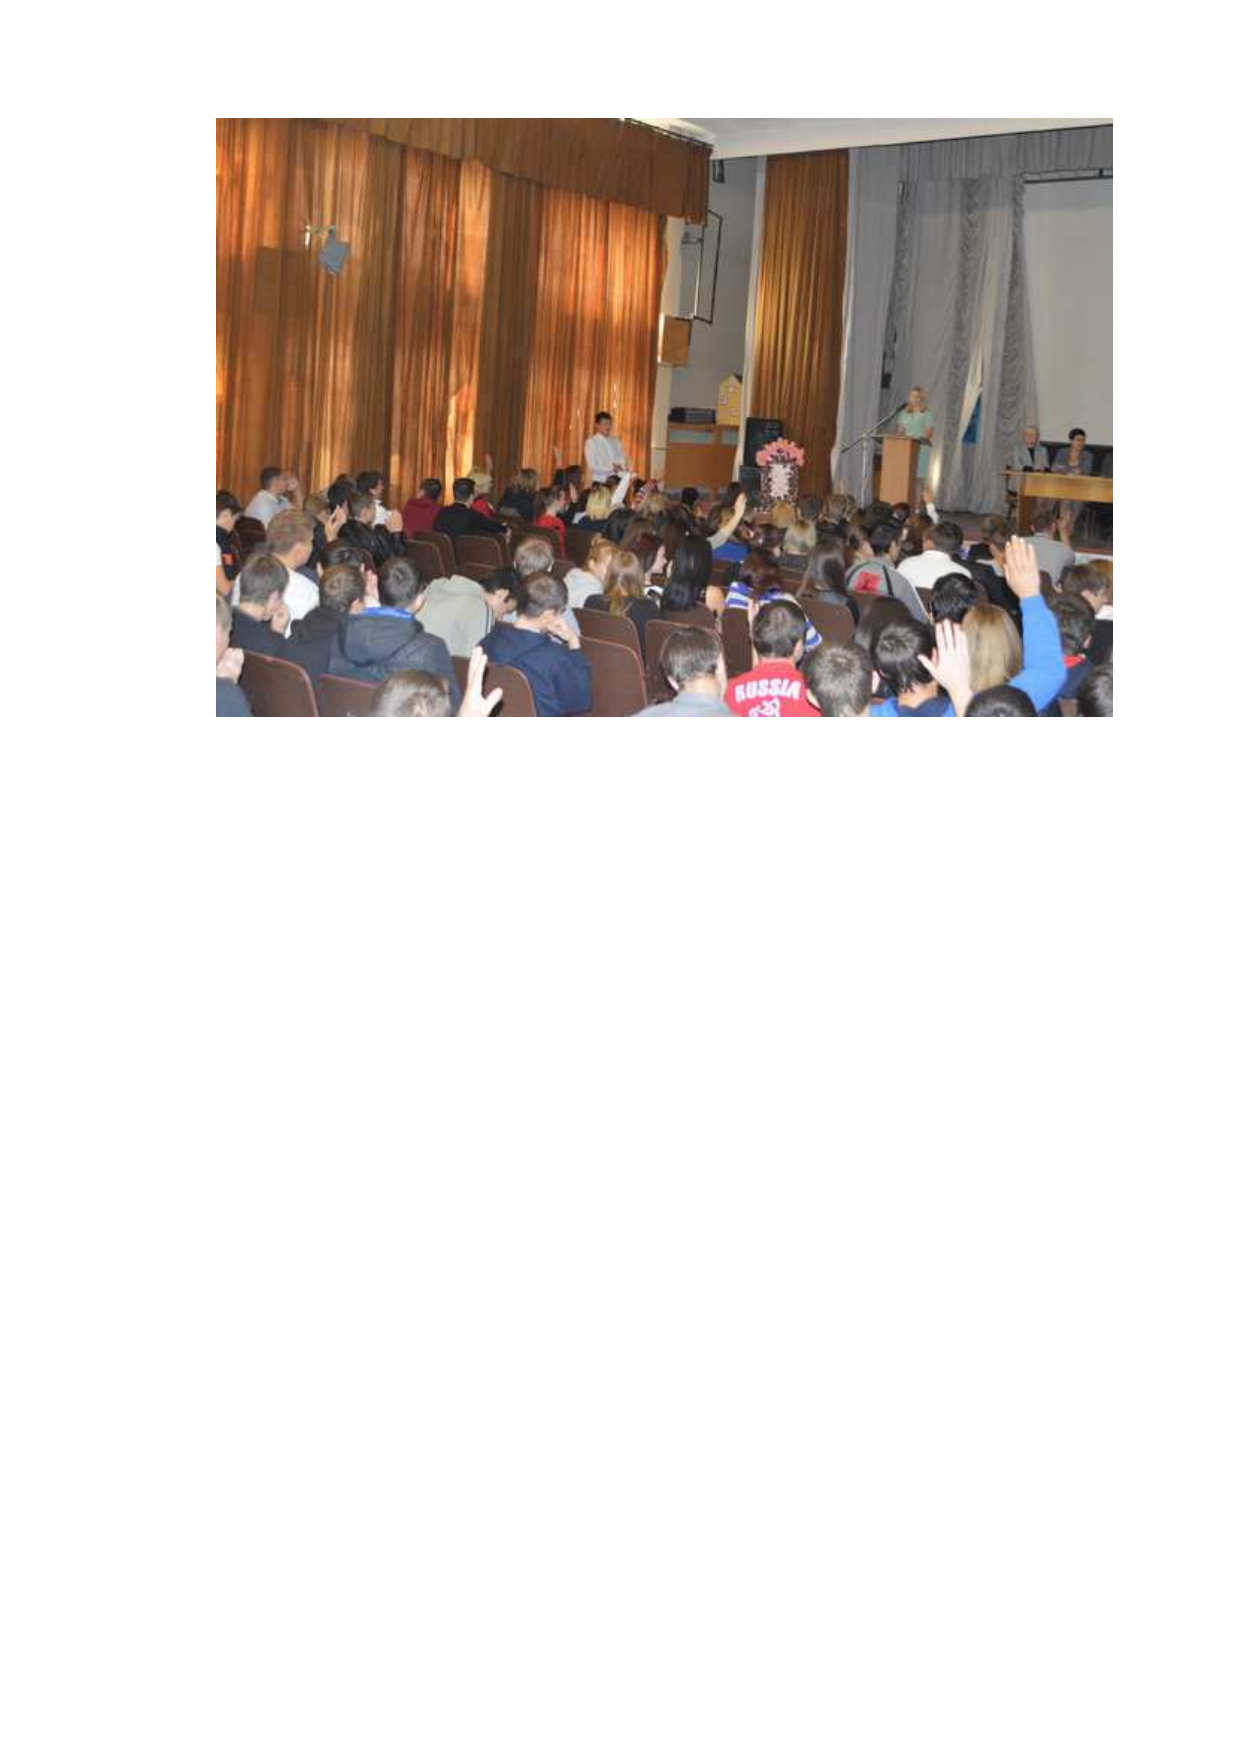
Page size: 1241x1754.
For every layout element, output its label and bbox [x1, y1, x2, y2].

picture [216, 118, 1113, 717]
